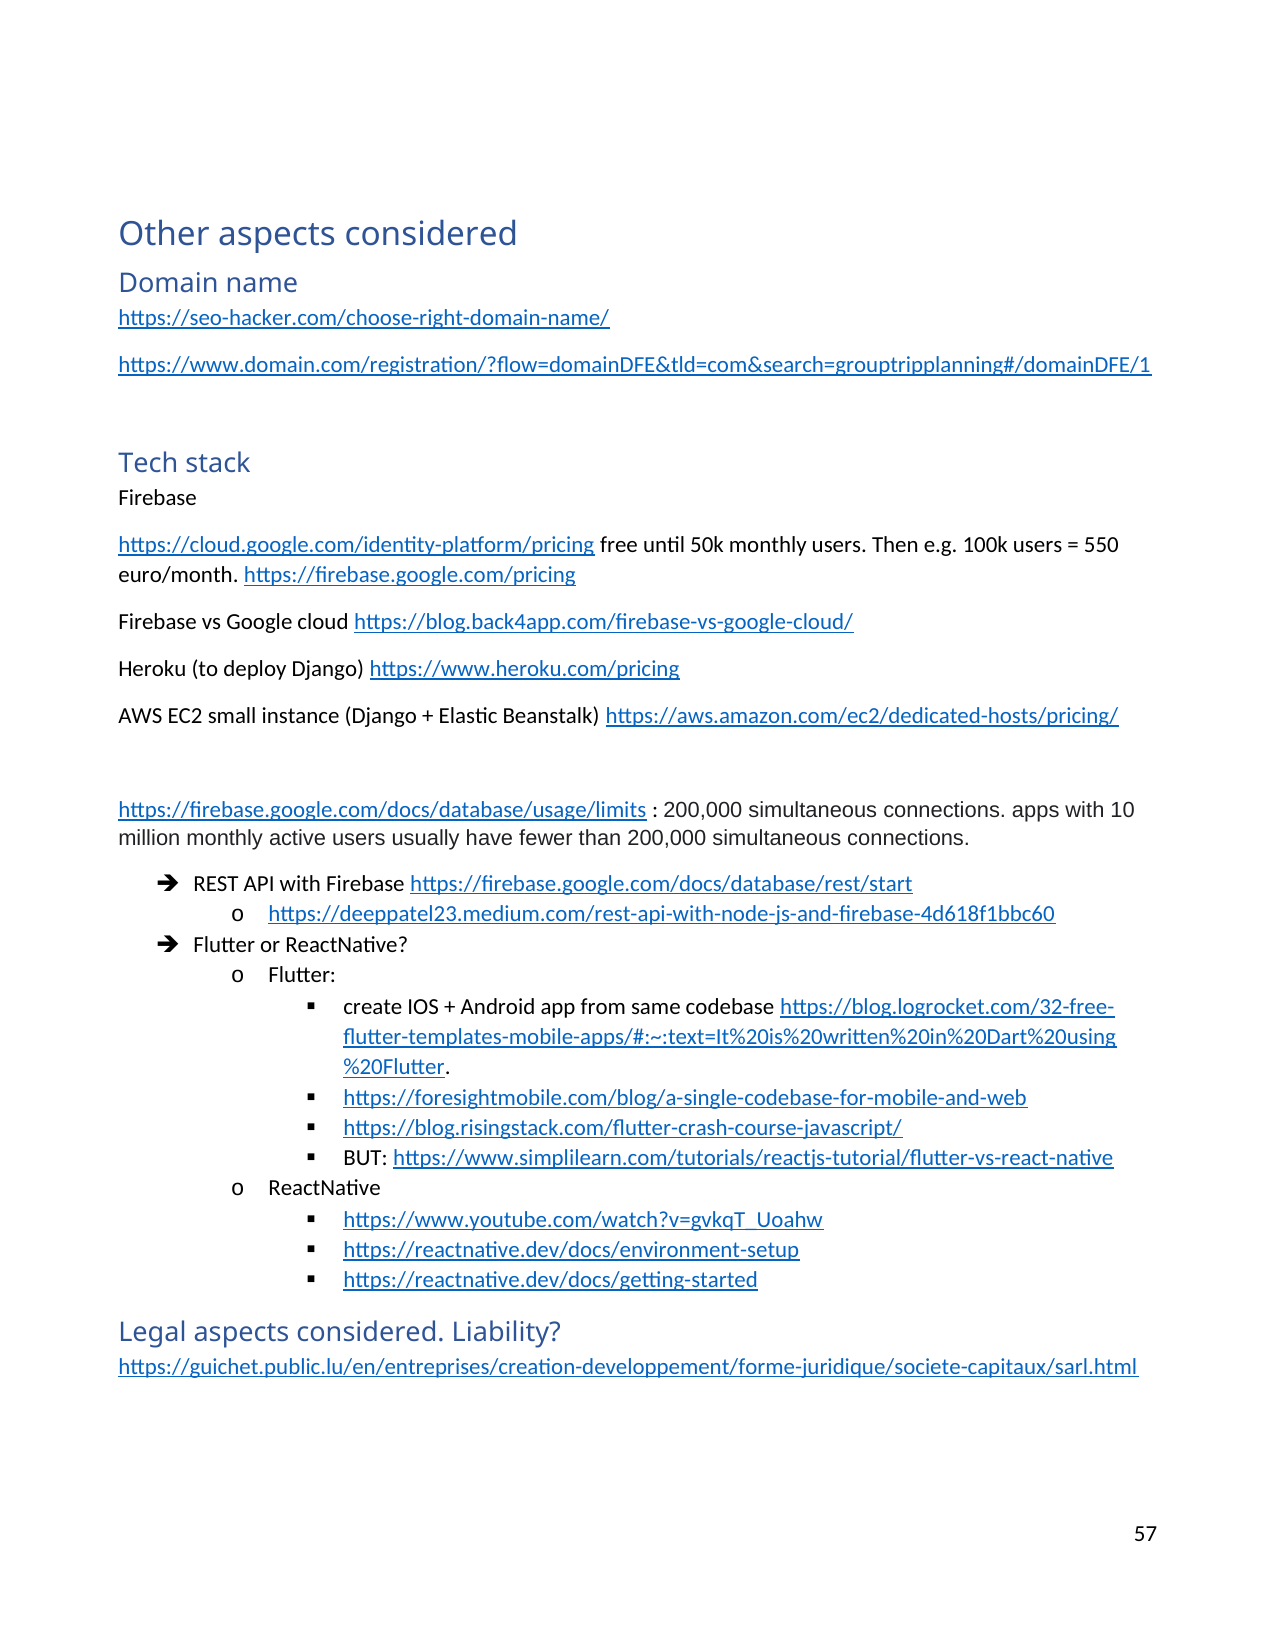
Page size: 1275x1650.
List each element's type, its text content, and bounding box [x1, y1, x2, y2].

text https://firebase.google.com/docs/database/usage/limits : 200,000 simultaneous connections. apps with 10 million monthly active users usually have fewer than 200,000 simultaneous connections. [118, 795, 1157, 850]
subtitle Legal aspects considered. Liability? [118, 1312, 1157, 1349]
text Firebase [118, 483, 1157, 511]
text https://cloud.google.com/identity-platform/pricing free until 50k monthly users. Then e.g. 100k users = 550 euro/month. https://firebase.google.com/pricing [118, 530, 1157, 588]
list Flutter or ReactNative? [156, 930, 1157, 958]
list ReactNative [231, 1173, 1157, 1202]
text Heroku (to deploy Django) https://www.heroku.com/pricing [118, 654, 1157, 682]
text Firebase vs Google cloud https://blog.back4app.com/firebase-vs-google-cloud/ [118, 607, 1157, 635]
list REST API with Firebase https://firebase.google.com/docs/database/rest/start [156, 869, 1157, 897]
list https://deeppatel23.medium.com/rest-api-with-node-js-and-firebase-4d618f1bbc60 [231, 899, 1157, 928]
list https://reactnative.dev/docs/environment-setup [306, 1235, 1157, 1263]
subtitle Tech stack [118, 444, 1157, 481]
list https://reactnative.dev/docs/getting-started [306, 1265, 1157, 1293]
list https://foresightmobile.com/blog/a-single-codebase-for-mobile-and-web [306, 1083, 1157, 1111]
list https://www.youtube.com/watch?v=gvkqT_Uoahw [306, 1205, 1157, 1233]
list https://blog.risingstack.com/flutter-crash-course-javascript/ [306, 1113, 1157, 1141]
text https://seo-hacker.com/choose-right-domain-name/ [118, 303, 1157, 331]
list Flutter: [231, 961, 1157, 990]
subtitle Domain name [118, 263, 1157, 300]
text AWS EC2 small instance (Django + Elastic Beanstalk) https://aws.amazon.com/ec2/dedicated-hosts/pricing/ [118, 701, 1157, 729]
text https://www.domain.com/registration/?flow=domainDFE&tld=com&search=grouptripplanning#/domainDFE/1 [118, 350, 1157, 378]
list create IOS + Android app from same codebase https://blog.logrocket.com/32-free-flutter-templates-mobile-apps/#:~:text=It%20is%20written%20in%20Dart%20using%20Flutter. [306, 992, 1157, 1081]
text https://guichet.public.lu/en/entreprises/creation-developpement/forme-juridique/societe-capitaux/sarl.html [118, 1352, 1157, 1380]
subtitle Other aspects considered [118, 210, 1157, 256]
list BUT: https://www.simplilearn.com/tutorials/reactjs-tutorial/flutter-vs-react-native [306, 1143, 1157, 1171]
